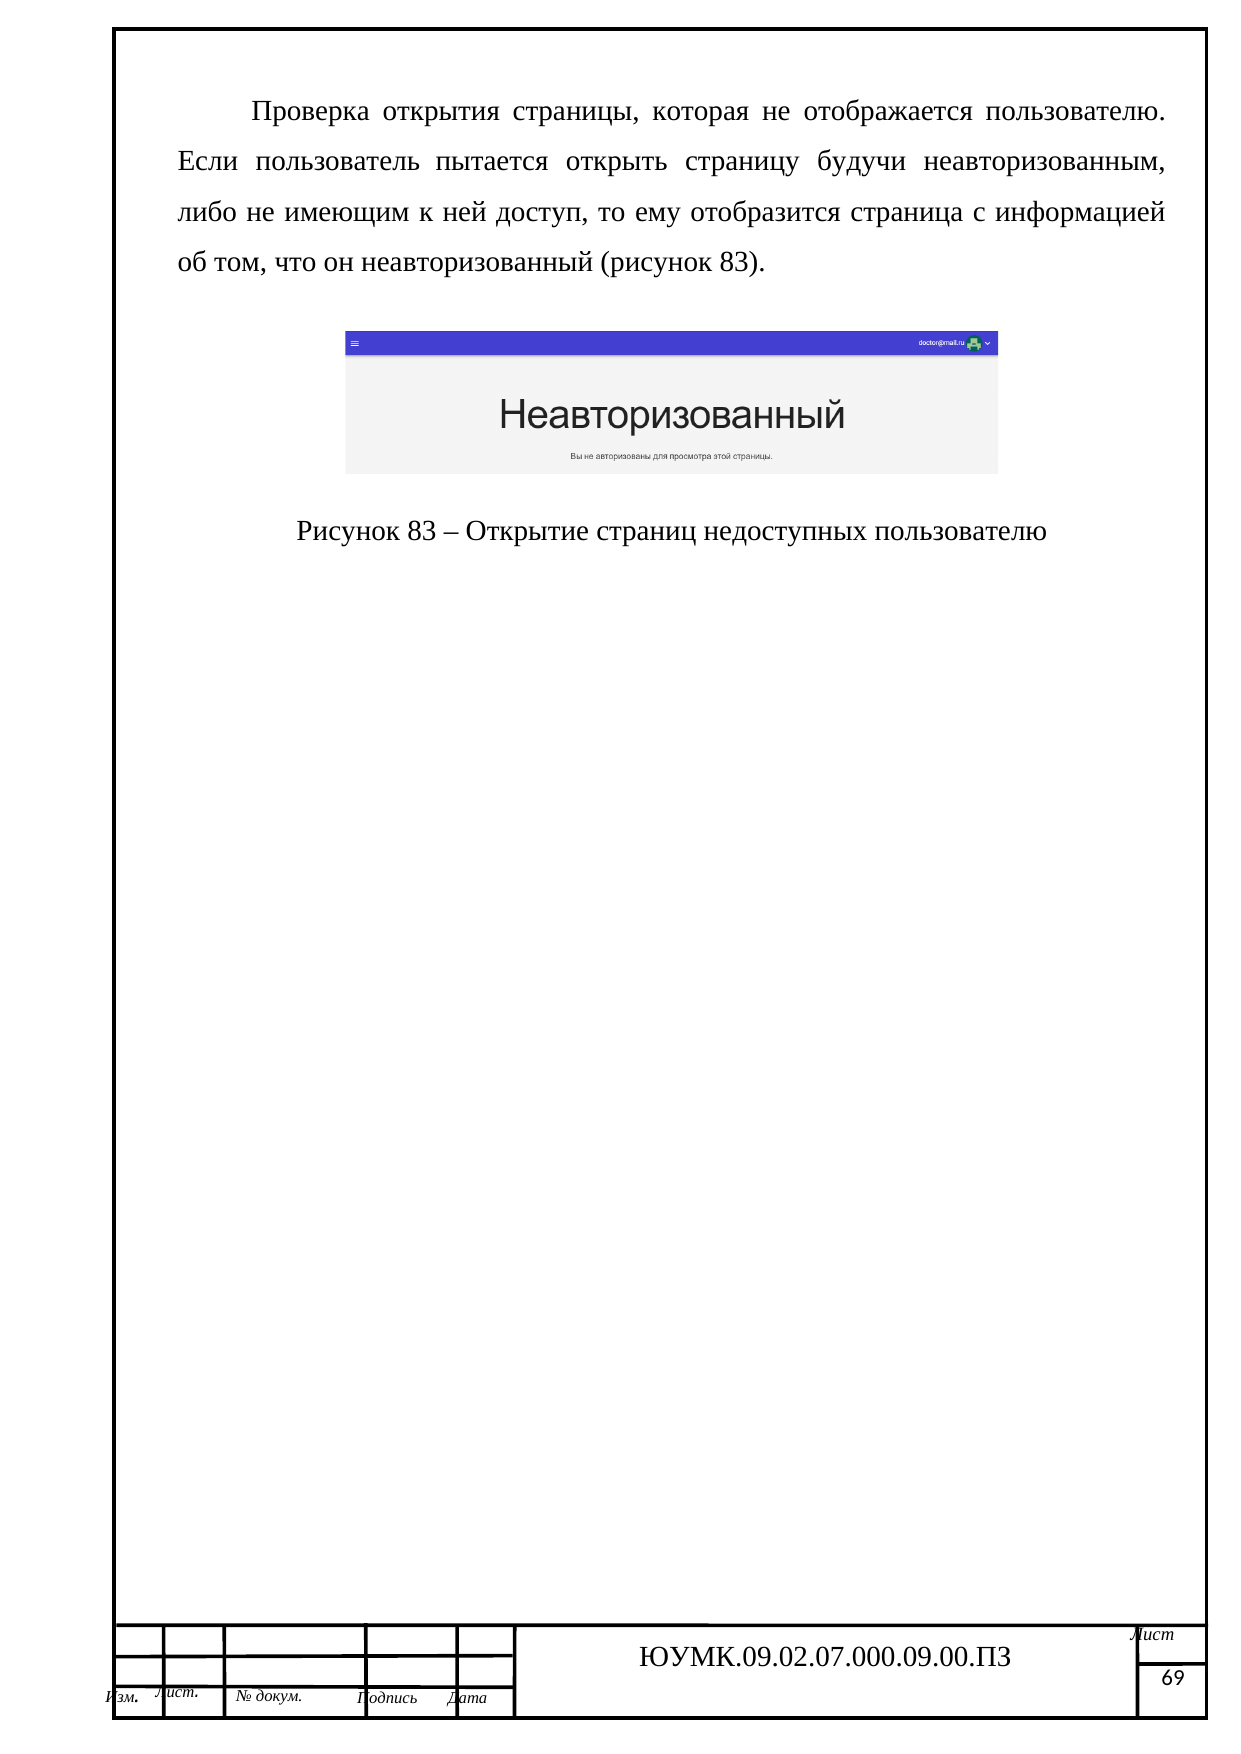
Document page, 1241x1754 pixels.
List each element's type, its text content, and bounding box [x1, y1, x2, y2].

text Проверка открытия страницы, которая не отображается пользователю. Если пользователь пытается открыть страницу будучи неавторизованным, либо не имеющим к ней доступ, то ему отобразится страница с информацией об том, что он неавторизованный (рисунок 83). [177, 93, 1166, 277]
text Рисунок 83 – Открытие страниц недоступных пользователю [177, 513, 1166, 546]
picture [345, 331, 999, 474]
